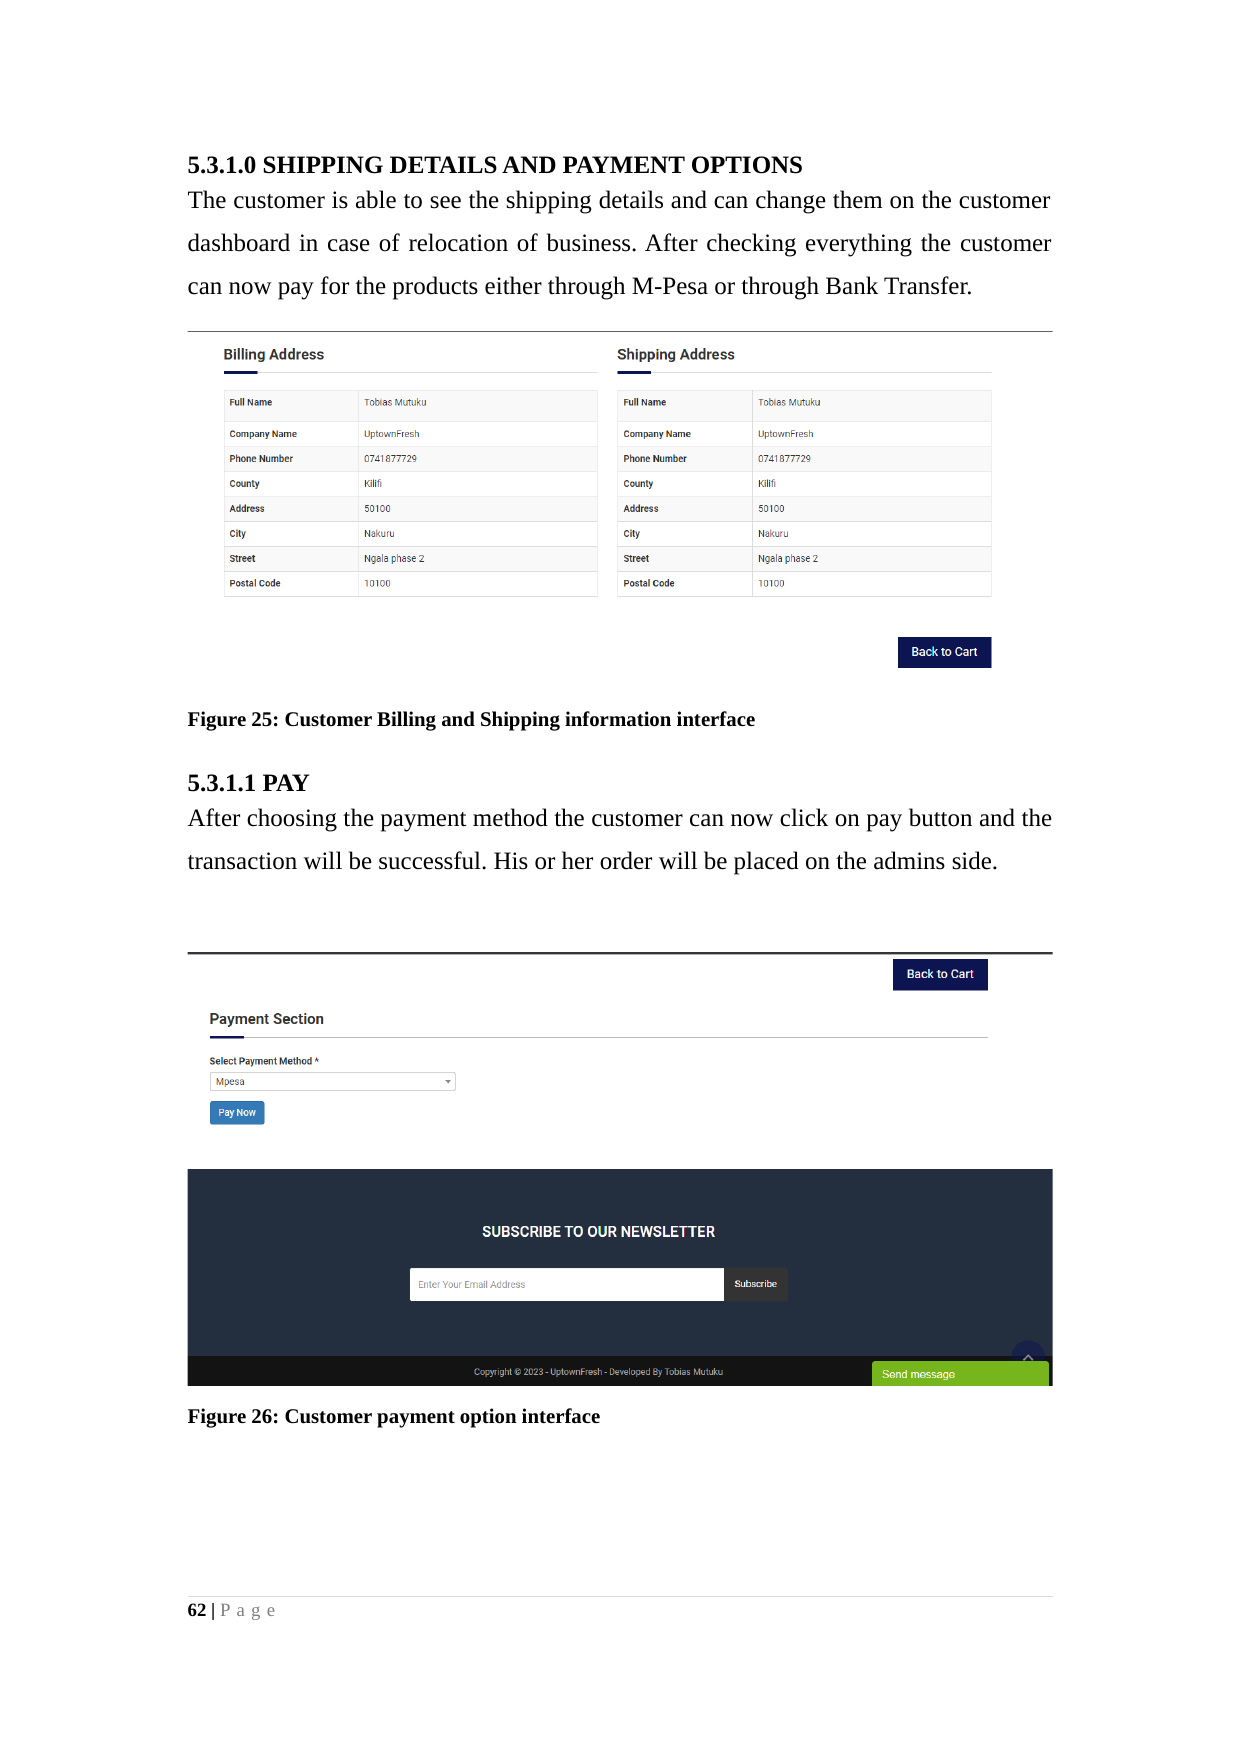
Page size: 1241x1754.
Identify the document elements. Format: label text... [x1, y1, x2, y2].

picture [187, 952, 1053, 1386]
picture [187, 331, 1053, 688]
text Figure 25: Customer Billing and Shipping information interface [187, 707, 1053, 731]
subtitle 5.3.1.0 SHIPPING DETAILS AND PAYMENT OPTIONS [187, 150, 1053, 179]
subtitle 5.3.1.1 PAY [187, 768, 1053, 796]
text After choosing the payment method the customer can now click on pay button and the transaction will be successful. His or her order will be placed on the admins side. [187, 803, 1053, 875]
text Figure 26: Customer payment option interface [187, 1404, 1053, 1428]
text The customer is able to see the shipping details and can change them on the customer dashboard in case of relocation of business. After checking everything the customer can now pay for the products either through M-Pesa or through Bank Transfer. [187, 185, 1053, 300]
